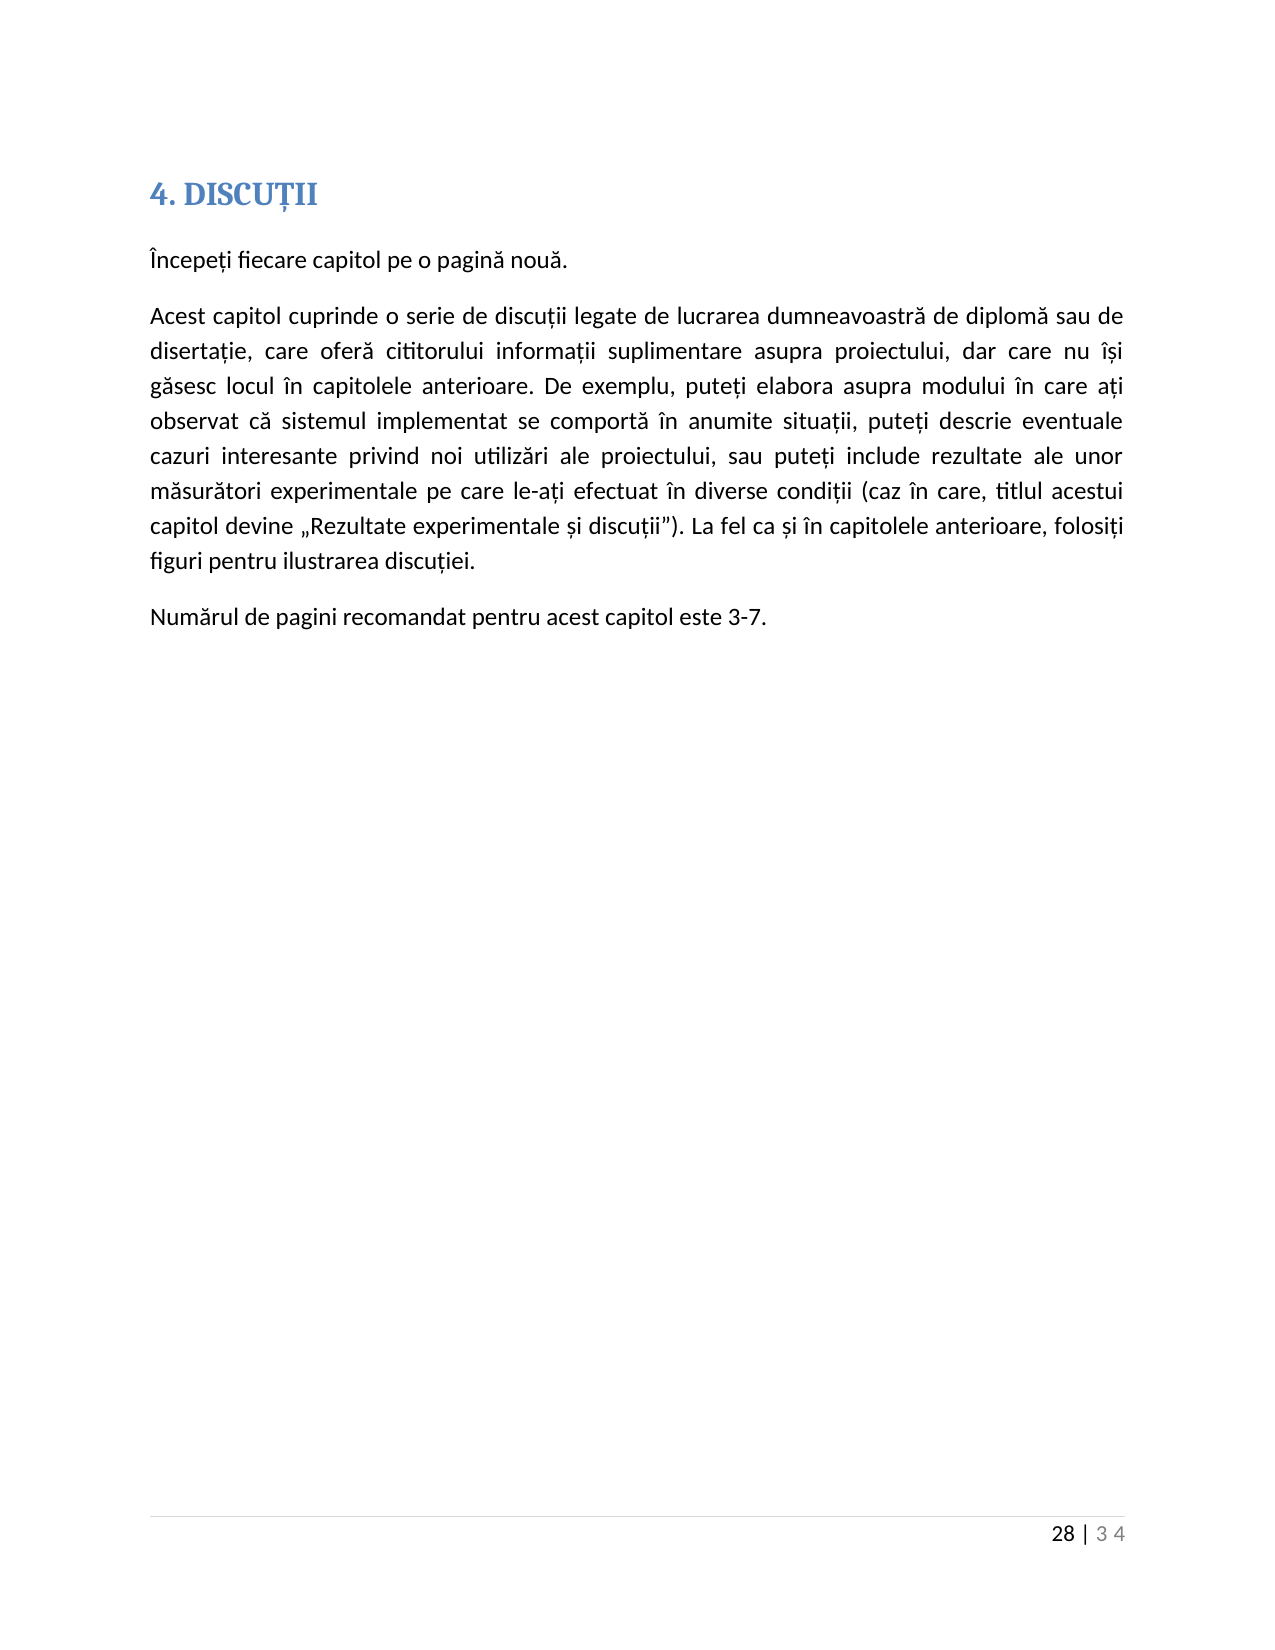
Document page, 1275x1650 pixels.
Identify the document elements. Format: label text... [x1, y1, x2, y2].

subtitle 4. DISCUȚII [150, 175, 1125, 213]
text Acest capitol cuprinde o serie de discuții legate de lucrarea dumneavoastră de diplomă sau de disertație, care oferă cititorului informații suplimentare asupra proiectului, dar care nu își găsesc locul în capitolele anterioare. De exemplu, puteți elabora asupra modului în care ați observat că sistemul implementat se comportă în anumite situații, puteți descrie eventuale cazuri interesante privind noi utilizări ale proiectului, sau puteți include rezultate ale unor măsurători experimentale pe care le-ați efectuat în diverse condiții (caz în care, titlul acestui capitol devine „Rezultate experimentale și discuții”). La fel ca și în capitolele anterioare, folosiți figuri pentru ilustrarea discuției. [150, 300, 1125, 575]
text Începeți fiecare capitol pe o pagină nouă. [150, 244, 1125, 274]
text Numărul de pagini recomandat pentru acest capitol este 3-7. [150, 601, 1125, 631]
